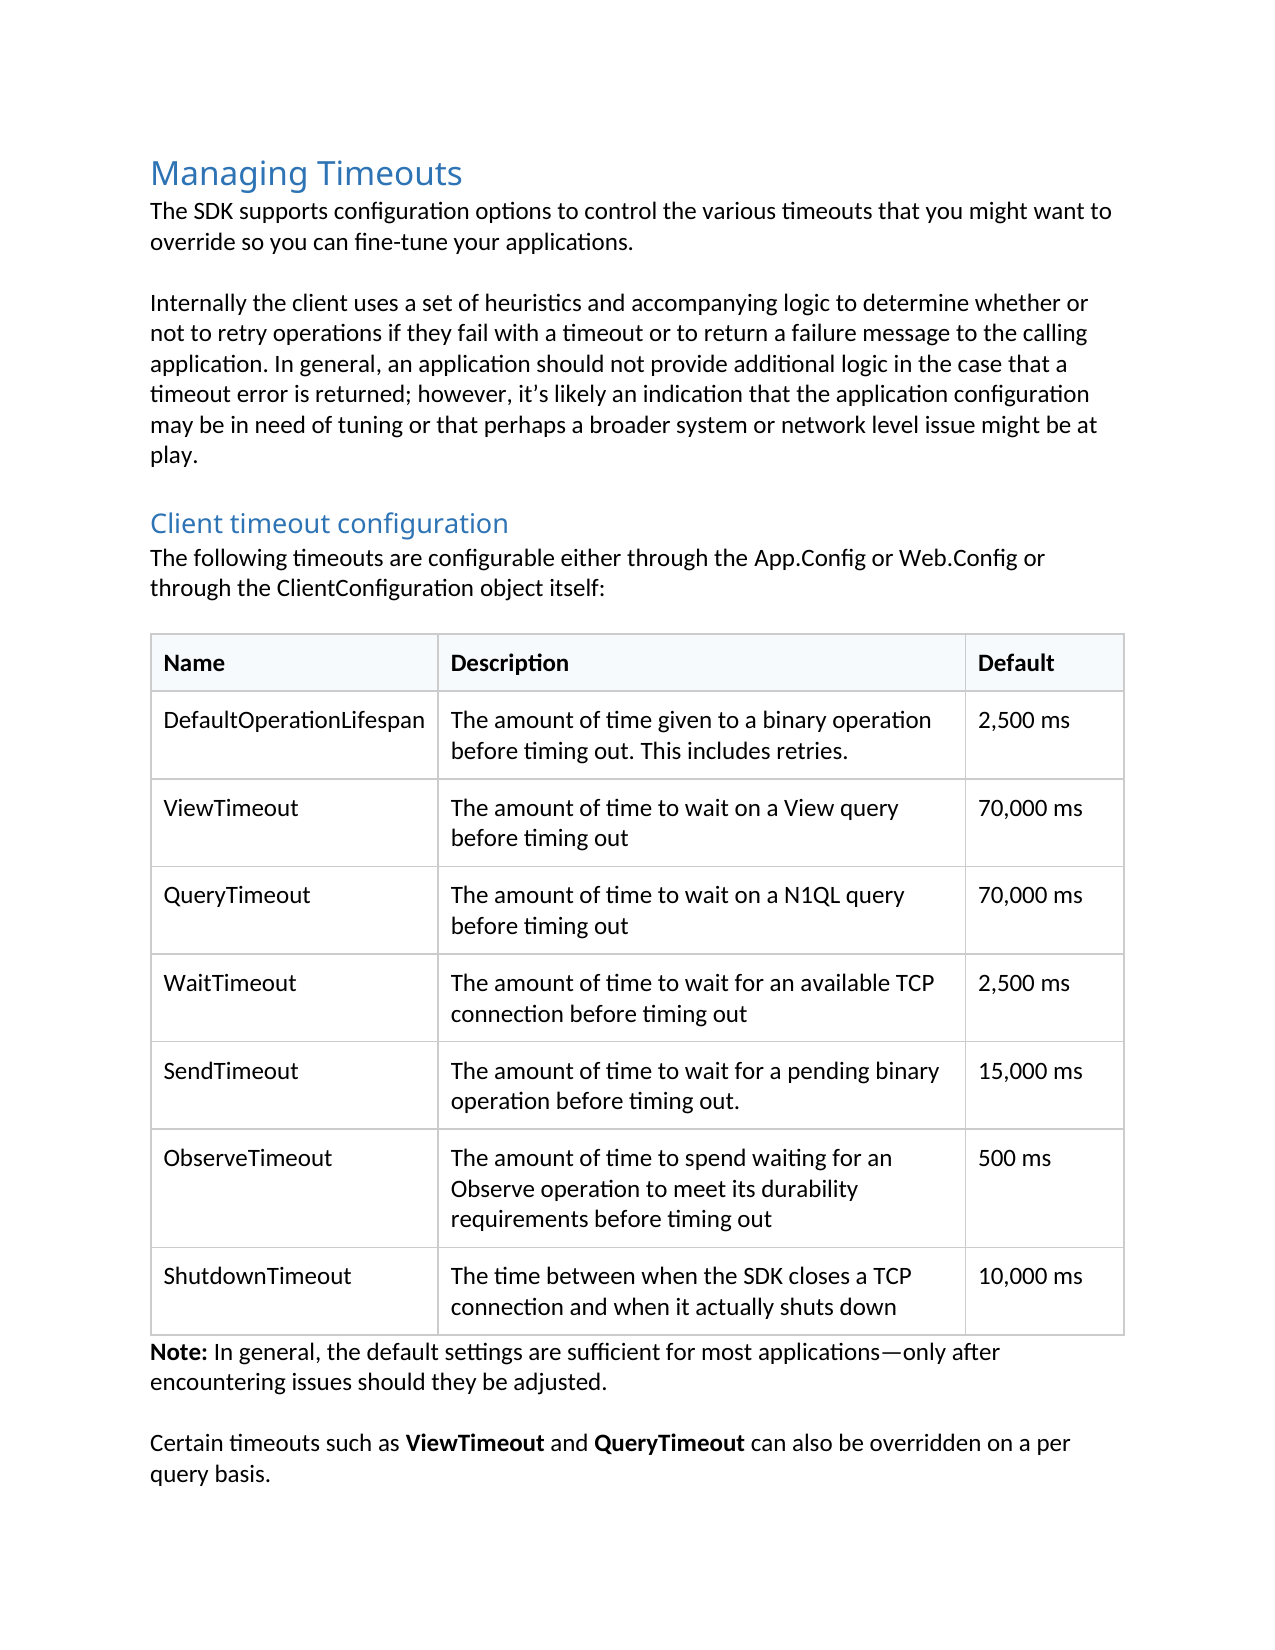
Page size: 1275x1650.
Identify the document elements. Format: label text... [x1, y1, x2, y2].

table_cell The time between when the SDK closes a TCP connection and when it actually shuts down [439, 1248, 965, 1334]
table_cell WaitTimeout [152, 955, 437, 1041]
table_cell 2,500 ms [966, 955, 1123, 1041]
table_cell 500 ms [966, 1130, 1123, 1246]
text The following timeouts are configurable either through the App.Config or Web.Config or through the ClientConfiguration object itself: [150, 542, 1125, 603]
table_header Default [966, 635, 1123, 690]
table_cell The amount of time to wait on a N1QL query before timing out [439, 867, 965, 953]
table_cell 15,000 ms [966, 1042, 1123, 1128]
table_cell 10,000 ms [966, 1248, 1123, 1334]
table_cell ViewTimeout [152, 780, 437, 866]
table_cell The amount of time given to a binary operation before timing out. This includes retries. [439, 692, 965, 778]
subtitle Managing Timeouts [150, 150, 1125, 195]
table_header Description [439, 635, 965, 690]
table_cell ObserveTimeout [152, 1130, 437, 1246]
text Note: In general, the default settings are sufficient for most applications—only after encountering issues should they be adjusted. [150, 1336, 1125, 1397]
table_cell The amount of time to spend waiting for an Observe operation to meet its durability requirements before timing out [439, 1130, 965, 1246]
table_cell DefaultOperationLifespan [152, 692, 437, 778]
table_cell 2,500 ms [966, 692, 1123, 778]
table_cell ShutdownTimeout [152, 1248, 437, 1334]
table_cell QueryTimeout [152, 867, 437, 953]
table_header Name [152, 635, 437, 690]
text Internally the client uses a set of heuristics and accompanying logic to determine whether or not to retry operations if they fail with a timeout or to return a failure message to the calling application. In general, an application should not provide additional logic in the case that a timeout error is returned; however, it’s likely an indication that the application configuration may be in need of tuning or that perhaps a broader system or network level issue might be at play. [150, 287, 1125, 470]
table_cell 70,000 ms [966, 867, 1123, 953]
subtitle Client timeout configuration [150, 505, 1125, 542]
table_cell SendTimeout [152, 1042, 437, 1128]
text Certain timeouts such as ViewTimeout and QueryTimeout can also be overridden on a per query basis. [150, 1427, 1125, 1488]
table_cell The amount of time to wait on a View query before timing out [439, 780, 965, 866]
text The SDK supports configuration options to control the various timeouts that you might want to override so you can fine-tune your applications. [150, 195, 1125, 256]
table_cell 70,000 ms [966, 780, 1123, 866]
table_cell The amount of time to wait for a pending binary operation before timing out. [439, 1042, 965, 1128]
table_cell The amount of time to wait for an available TCP connection before timing out [439, 955, 965, 1041]
